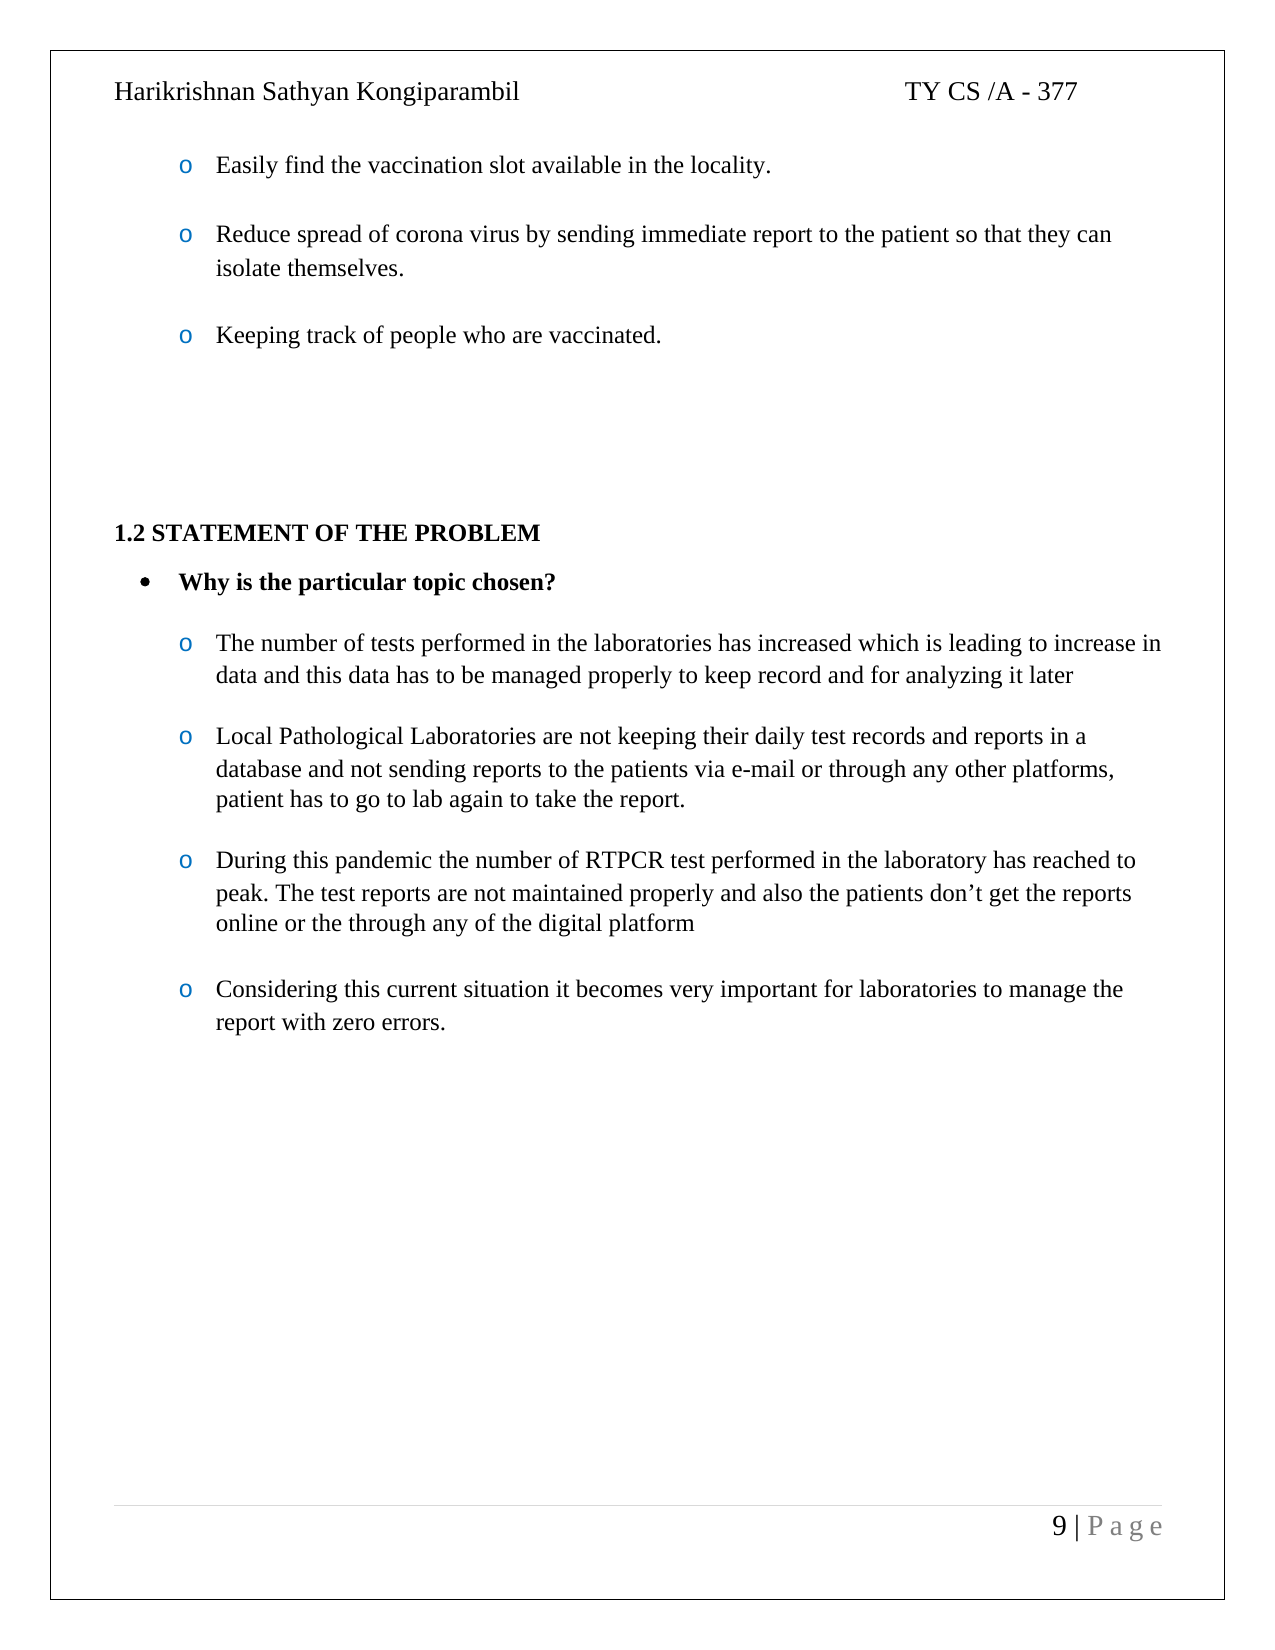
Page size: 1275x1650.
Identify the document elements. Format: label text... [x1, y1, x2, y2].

list Local Pathological Laboratories are not keeping their daily test records and reports in a database and not sending reports to the patients via e-mail or through any other platforms, patient has to go to lab again to take the report. [178, 721, 1162, 813]
text 1.2 STATEMENT OF THE PROBLEM [114, 518, 1162, 547]
list Easily find the vaccination slot available in the locality. [178, 150, 1162, 217]
list Why is the particular topic chosen? [141, 567, 1162, 596]
list Considering this current situation it becomes very important for laboratories to manage the report with zero errors. [178, 974, 1162, 1036]
list Reduce spread of corona virus by sending immediate report to the patient so that they can isolate themselves. [178, 219, 1162, 318]
list During this pandemic the number of RTPCR test performed in the laboratory has reached to peak. The test reports are not maintained properly and also the patients don’t get the reports online or the through any of the digital platform [178, 845, 1162, 972]
list Keeping track of people who are vaccinated. [178, 320, 1162, 351]
list The number of tests performed in the laboratories has increased which is leading to increase in data and this data has to be managed properly to keep record and for analyzing it later [178, 628, 1162, 689]
